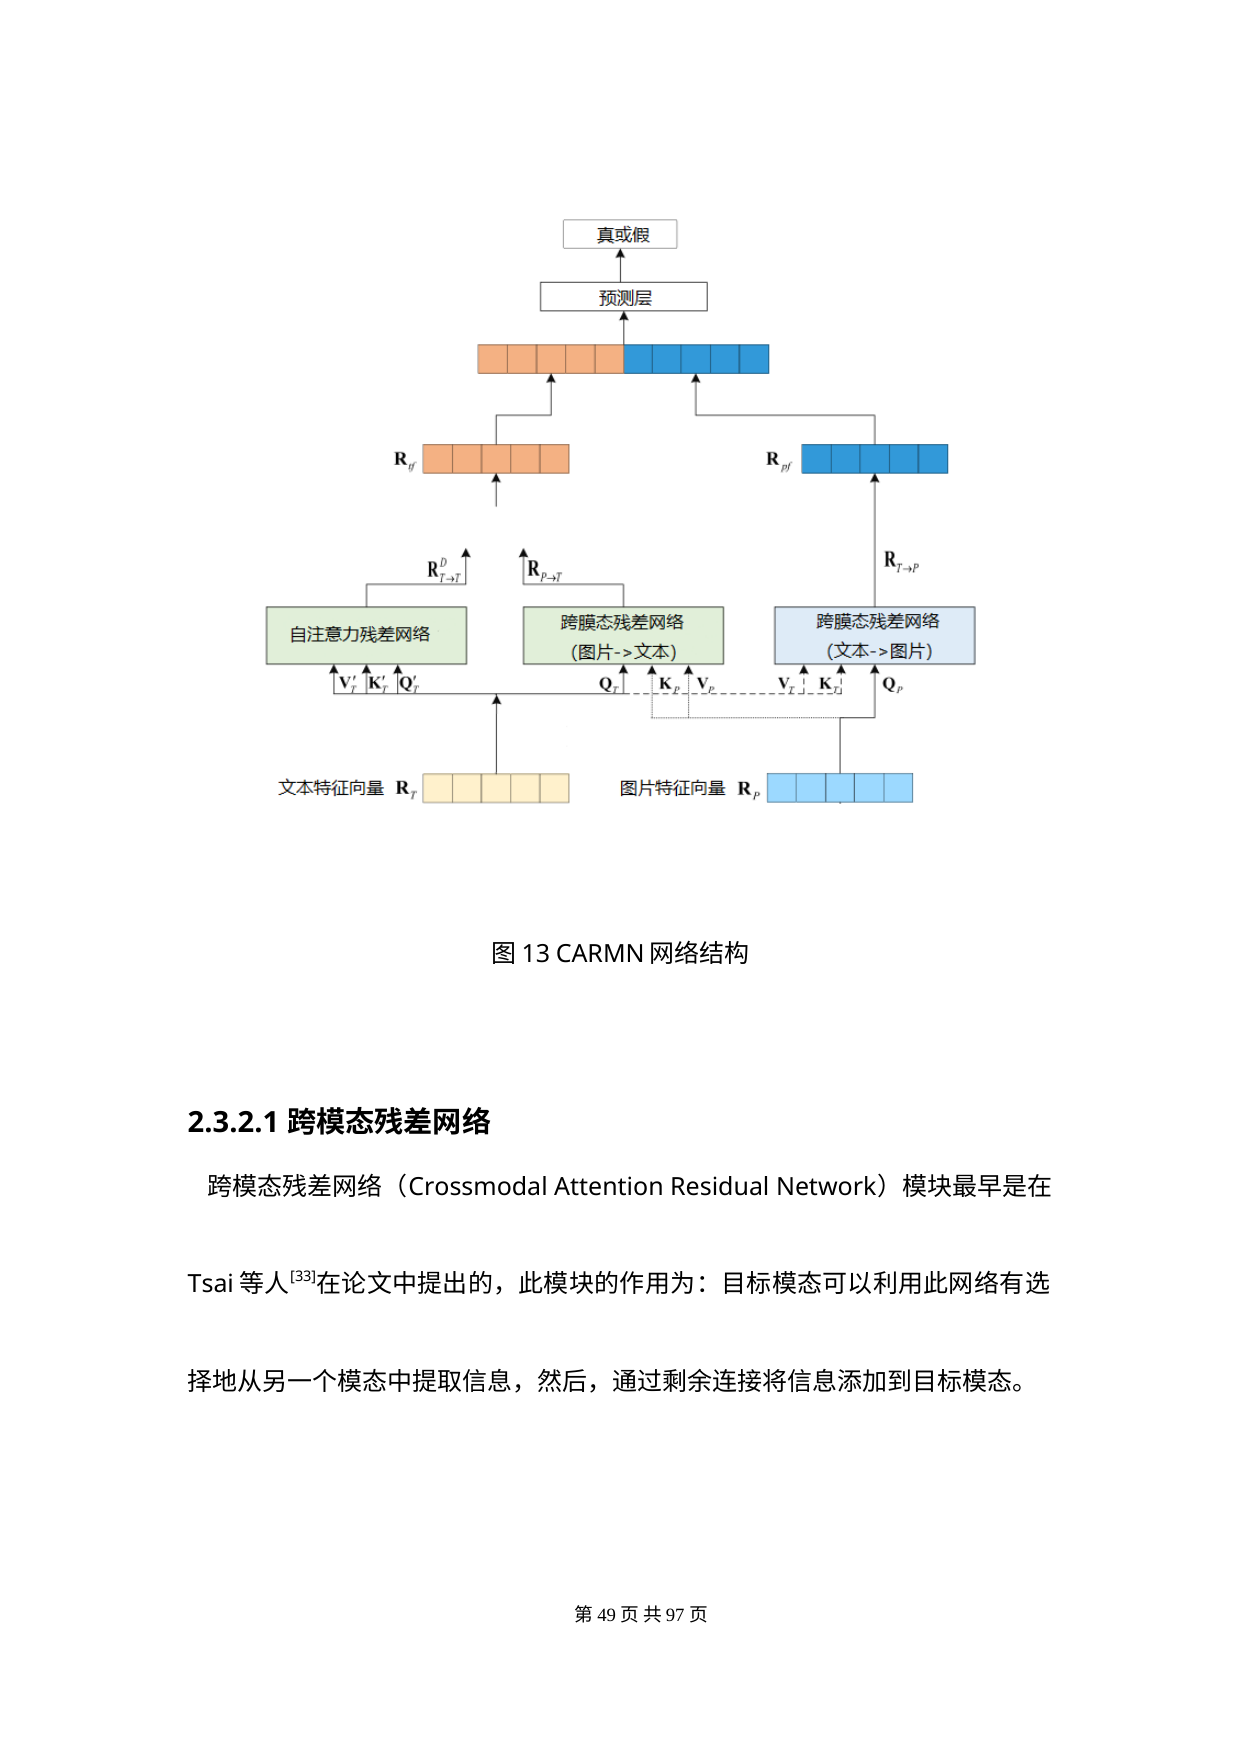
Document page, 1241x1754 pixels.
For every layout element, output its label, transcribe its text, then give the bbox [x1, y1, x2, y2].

picture [250, 159, 990, 885]
text 图 13 CARMN网络结构 [187, 919, 1053, 984]
text 2.3.2.1 跨模态残差网络 [187, 1087, 1053, 1152]
list 跨模态残差网络（Crossmodal Attention Residual Network）模块最早是在Tsai等人[33]在论文中提出的，此模块的作用为：目标模态可以利用此网络有选择地从另一个模态中提取信息，然后，通过剩余连接将信息添加到目标模态。 [187, 1152, 1053, 1412]
